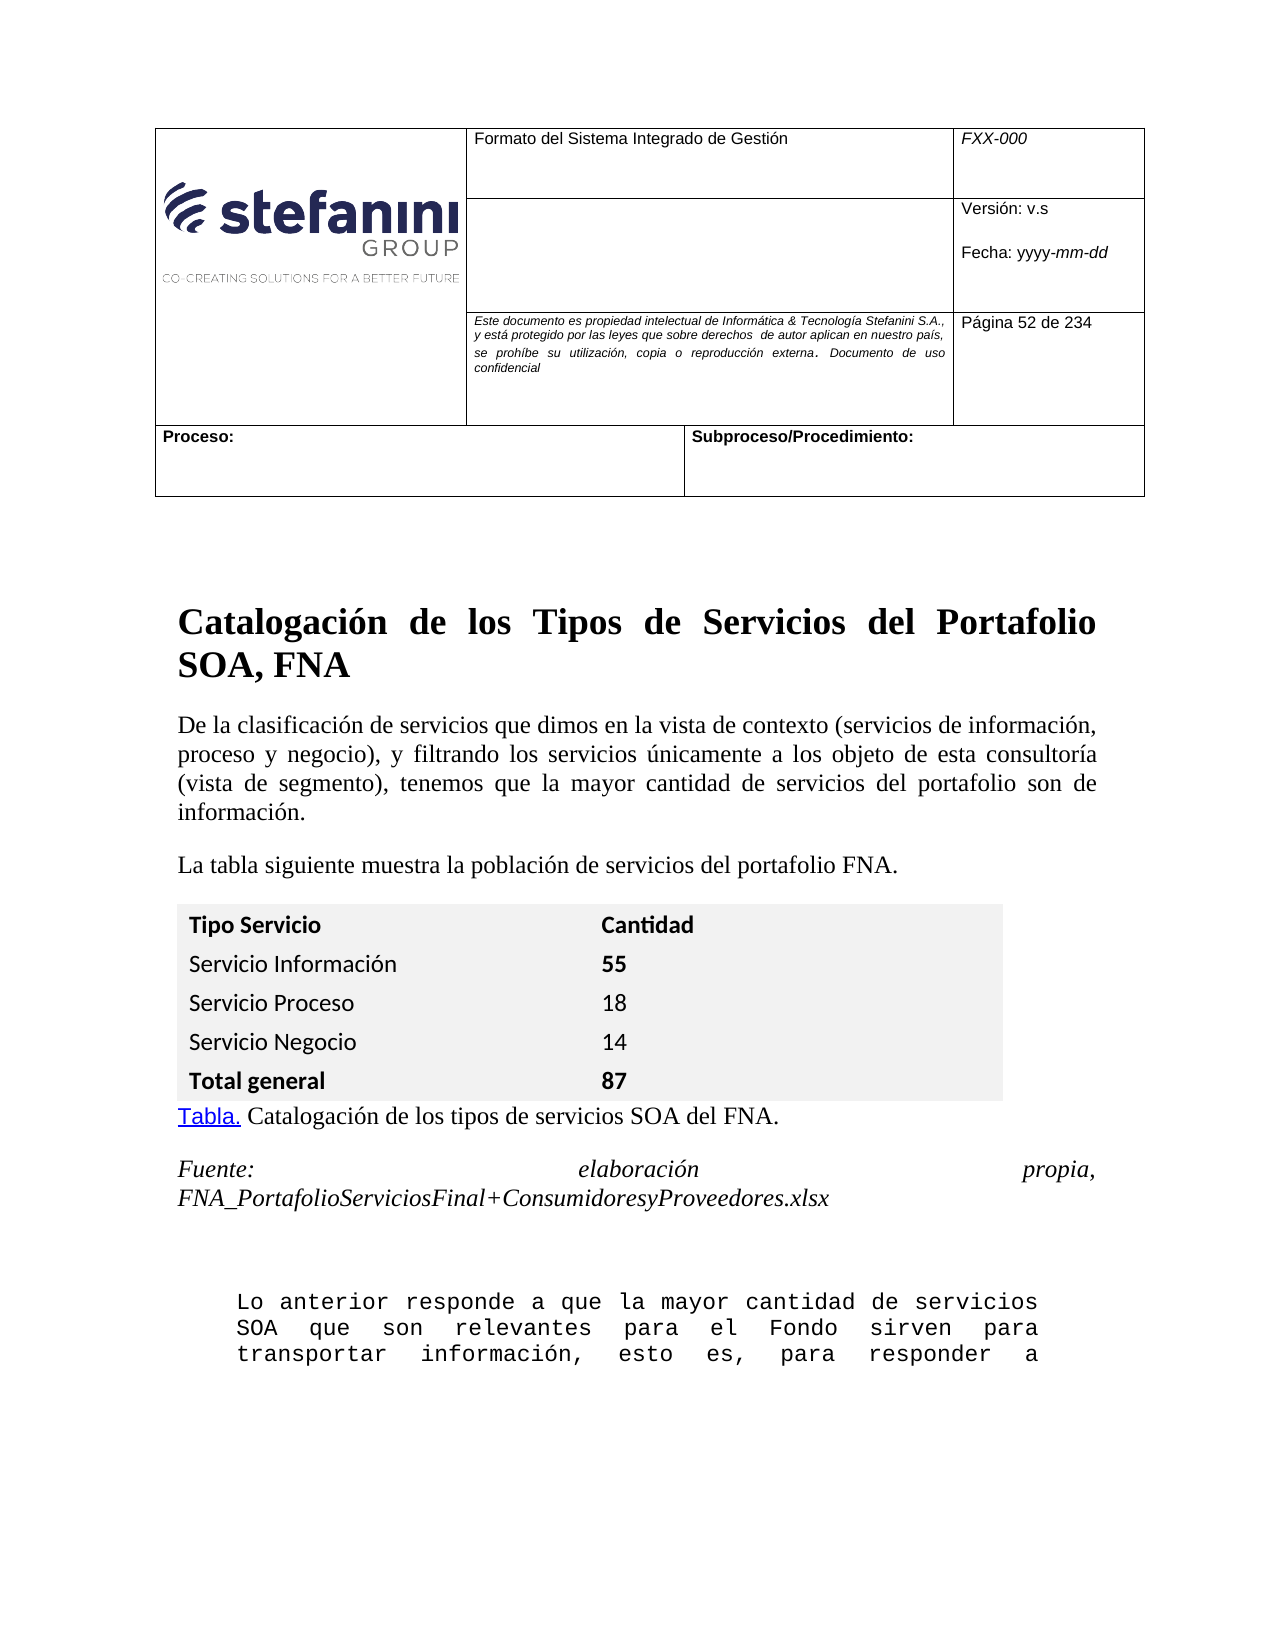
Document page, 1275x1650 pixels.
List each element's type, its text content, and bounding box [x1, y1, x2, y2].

table_cell 18 [591, 984, 1002, 1022]
table_cell 14 [591, 1023, 1002, 1061]
table_cell 87 [591, 1062, 1002, 1100]
table_cell 55 [591, 945, 1002, 982]
text De la clasificación de servicios que dimos en la vista de contexto (servicios de información, proceso y negocio), y filtrando los servicios únicamente a los objeto de esta consultoría (vista de segmento), tenemos que la mayor cantidad de servicios del portafolio son de información. [177, 711, 1098, 826]
picture [162, 182, 460, 286]
table_cell Servicio Información [178, 945, 590, 982]
text La tabla siguiente muestra la población de servicios del portafolio FNA. [177, 851, 1098, 879]
table_header Tipo Servicio [178, 905, 590, 943]
text Lo anterior responde a que la mayor cantidad de servicios SOA que son relevantes para el Fondo sirven para transportar información, esto es, para responder a solicitudes de información de los procesos o aplicaciones. Así mismo, este grupo influye en la cantidad de esfuerzo en mantenimiento y gobierno SOA. Los servicios de negocio, aquellos que elaboran una respuesta mediante un cómputo (sea cálculo, diferencia, comparación...), y por tanto, inciden en la flexibilidad de negocio, son los de menor presencia en el portafolio FNA. [236, 1291, 1039, 1368]
text Tabla. Catalogación de los tipos de servicios SOA del FNA. [177, 1101, 1098, 1129]
table_cell Servicio Proceso [178, 984, 590, 1022]
subtitle Catalogación de los Tipos de Servicios del Portafolio SOA, FNA [177, 599, 1098, 686]
table_cell Servicio Negocio [178, 1023, 590, 1061]
table_cell Total general [178, 1062, 590, 1100]
text Fuente: elaboración propia, FNA_PortafolioServiciosFinal+ConsumidoresyProveedores.xlsx [177, 1154, 1098, 1212]
table_header Cantidad [591, 905, 1002, 943]
